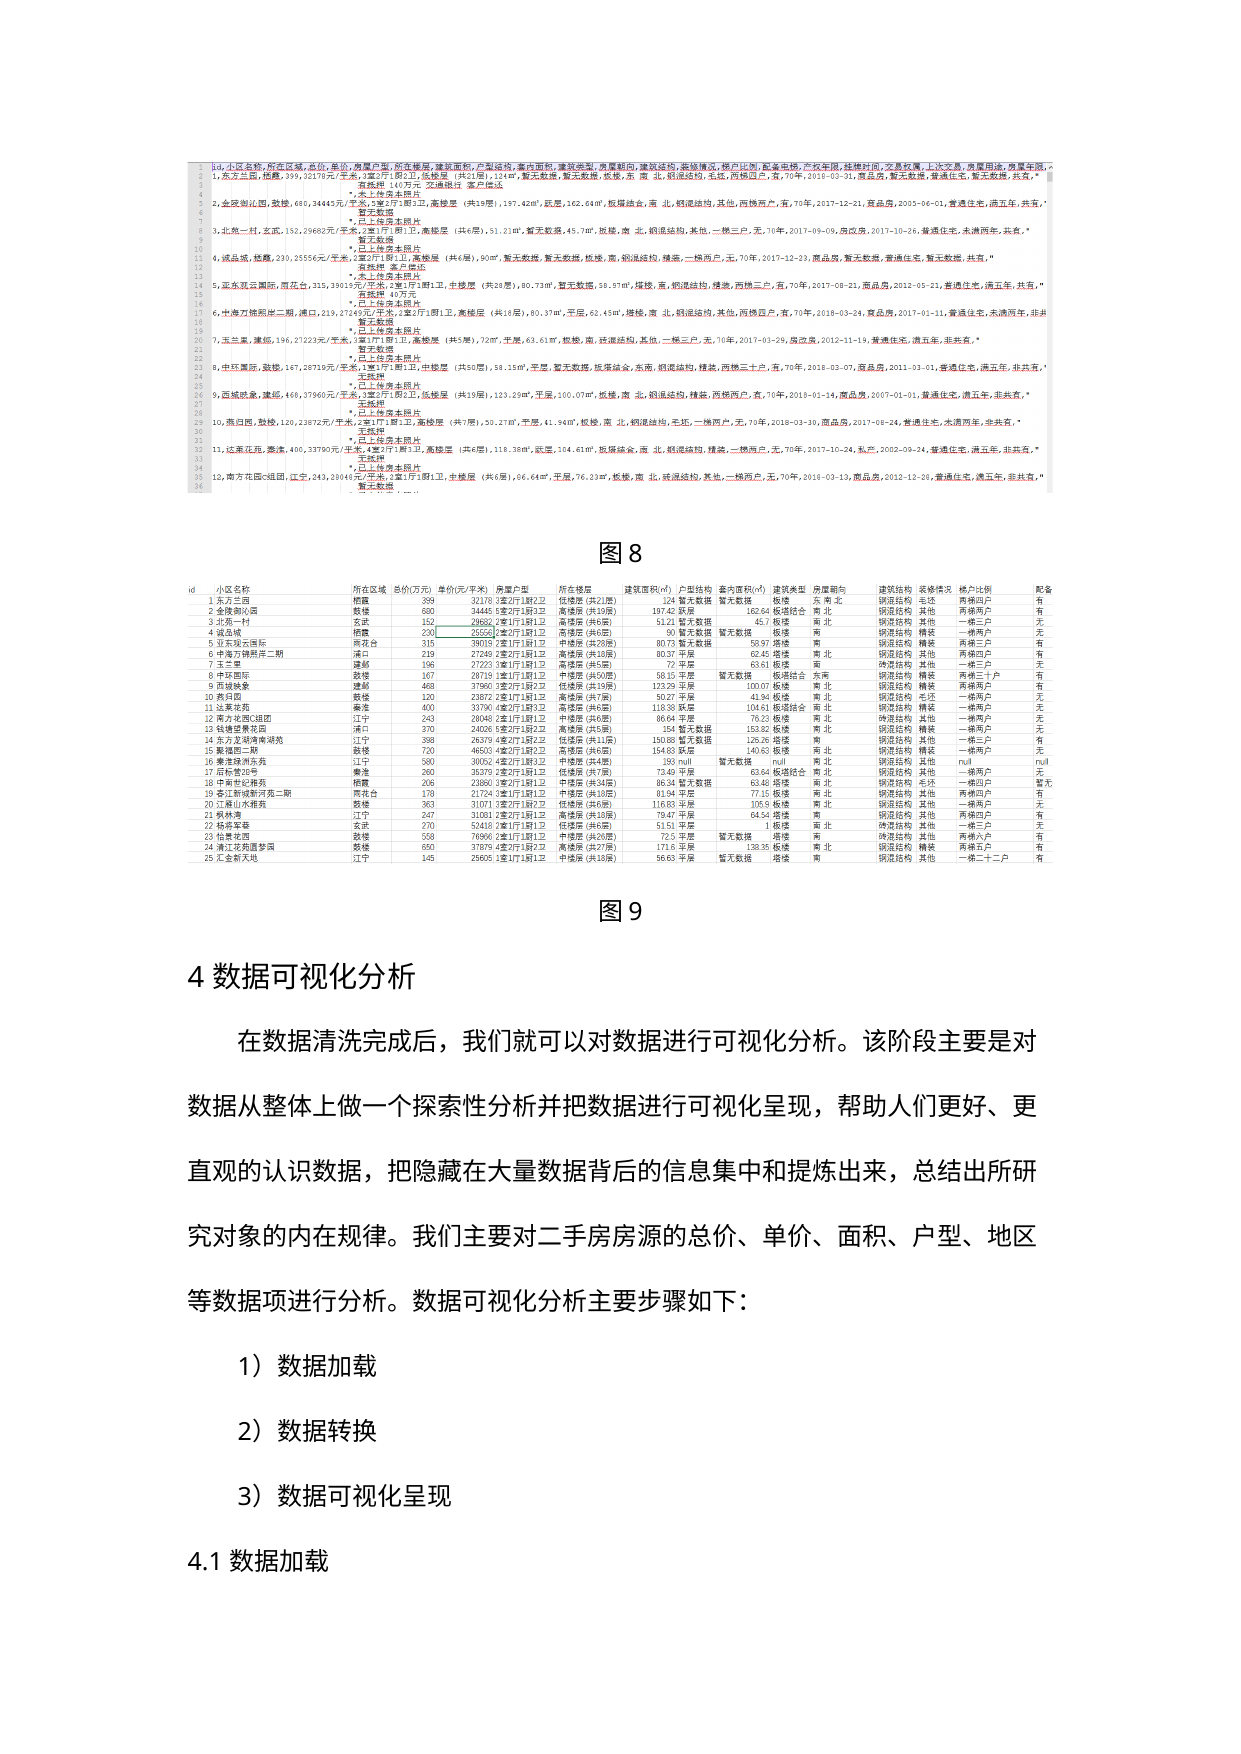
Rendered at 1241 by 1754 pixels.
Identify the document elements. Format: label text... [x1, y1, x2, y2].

text 在数据清洗完成后，我们就可以对数据进行可视化分析。该阶段主要是对数据从整体上做一个探索性分析并把数据进行可视化呈现，帮助人们更好、更直观的认识数据，把隐藏在大量数据背后的信息集中和提炼出来，总结出所研究对象的内在规律。我们主要对二手房房源的总价、单价、面积、户型、地区等数据项进行分析。数据可视化分析主要步骤如下： [187, 1007, 1053, 1332]
text 图8 [187, 519, 1053, 584]
picture [187, 584, 1053, 864]
picture [187, 162, 1053, 493]
text 2）数据转换 [187, 1397, 1053, 1462]
text 4 数据可视化分析 [187, 942, 1053, 1007]
text 3）数据可视化呈现 [187, 1462, 1053, 1527]
text 4.1 数据加载 [187, 1527, 1053, 1592]
text 1）数据加载 [187, 1332, 1053, 1397]
text 图9 [187, 877, 1053, 942]
